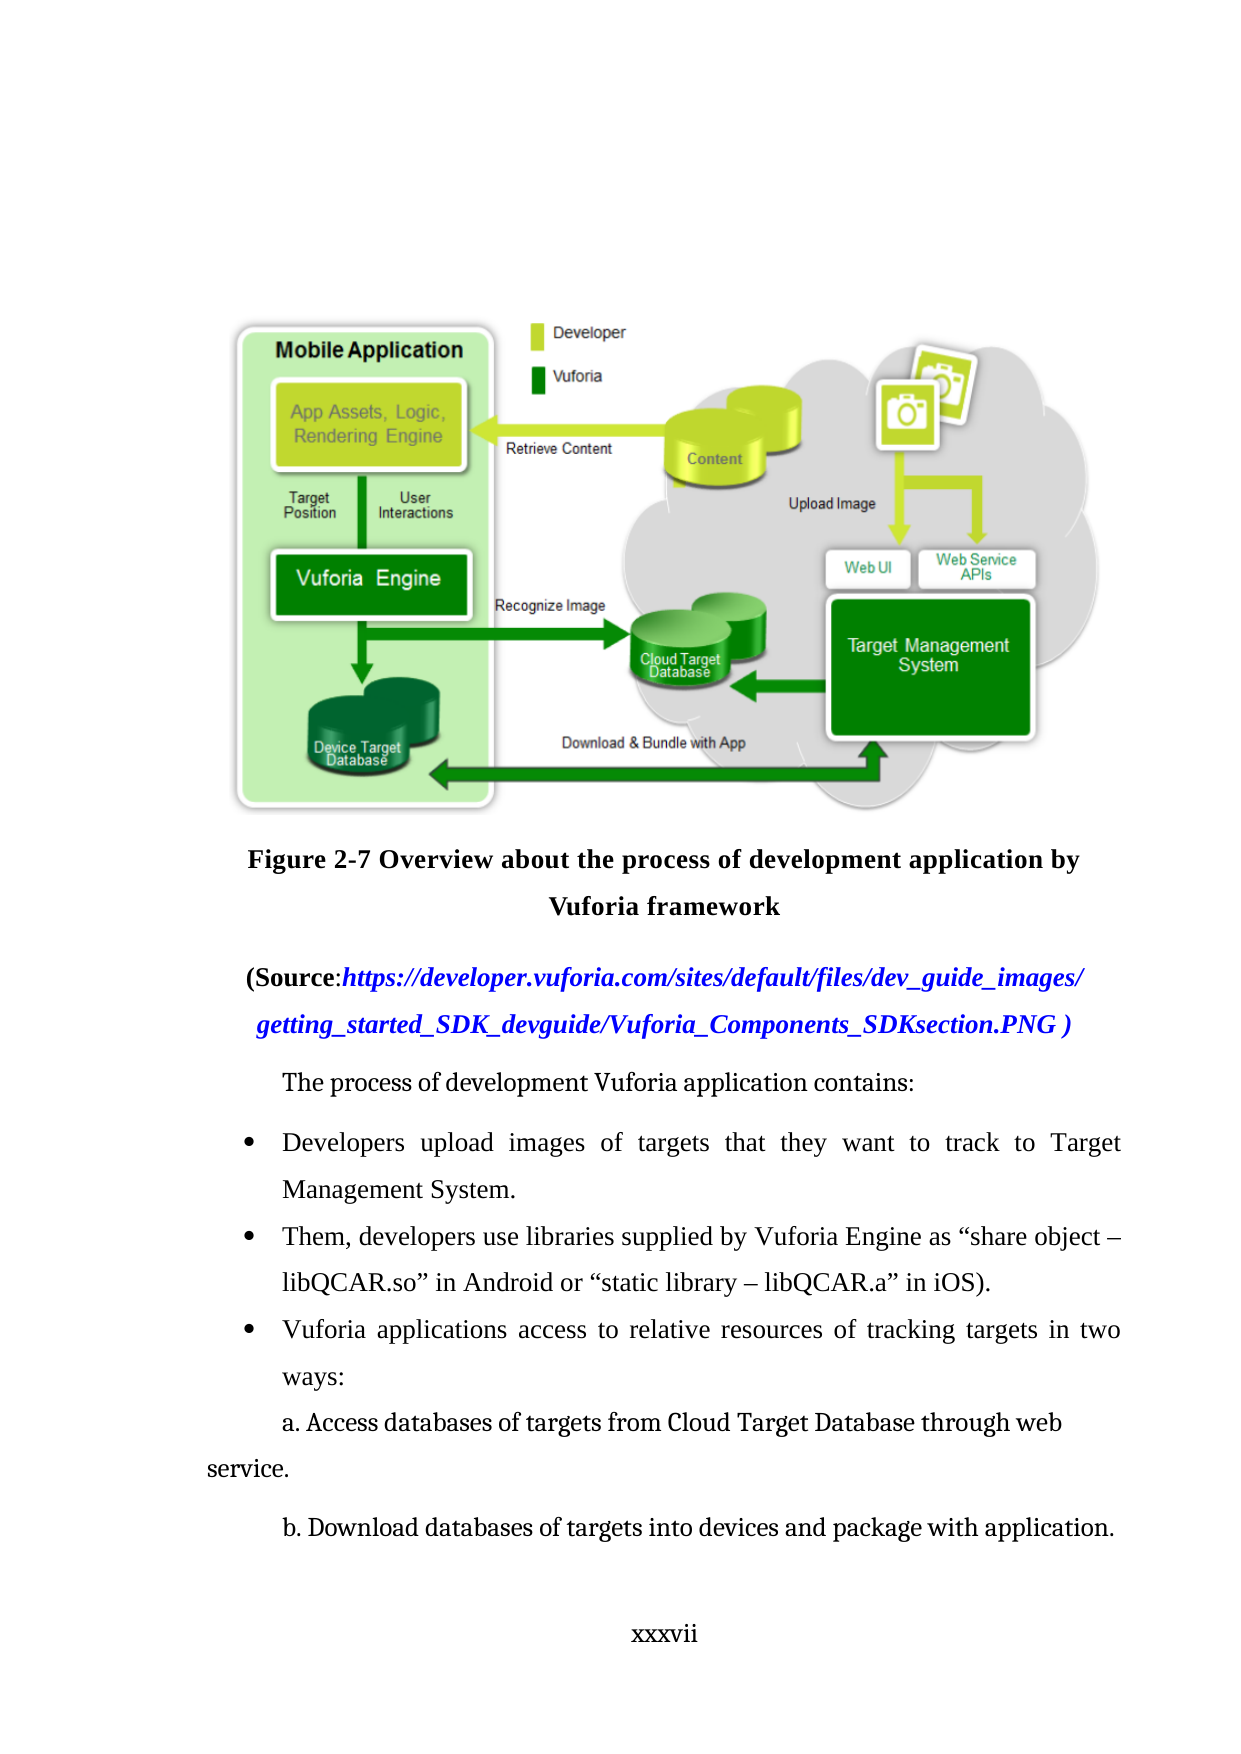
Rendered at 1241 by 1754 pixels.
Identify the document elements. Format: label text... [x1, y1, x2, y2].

text The process of development Vuforia application contains: [207, 1067, 1122, 1098]
text (Source:https://developer.vuforia.com/sites/default/files/dev_guide_images/getting_started_SDK_devguide/Vuforia_Components_SDKsection.PNG ) [207, 961, 1122, 1039]
title Figure 2-7 Overview about the process of development application by Vuforia framework [207, 843, 1122, 921]
list Vuforia applications access to relative resources of tracking targets in two ways: [244, 1313, 1122, 1391]
list Them, developers use libraries supplied by Vuforia Engine as “share object – libQCAR.so” in Android or “static library – libQCAR.a” in iOS). [244, 1220, 1122, 1298]
list Developers upload images of targets that they want to track to Target Management System. [244, 1126, 1122, 1204]
text b. Download databases of targets into devices and package with application. [207, 1512, 1122, 1544]
picture [206, 295, 1123, 815]
text a. Access databases of targets from Cloud Target Database through web service. [207, 1407, 1122, 1484]
